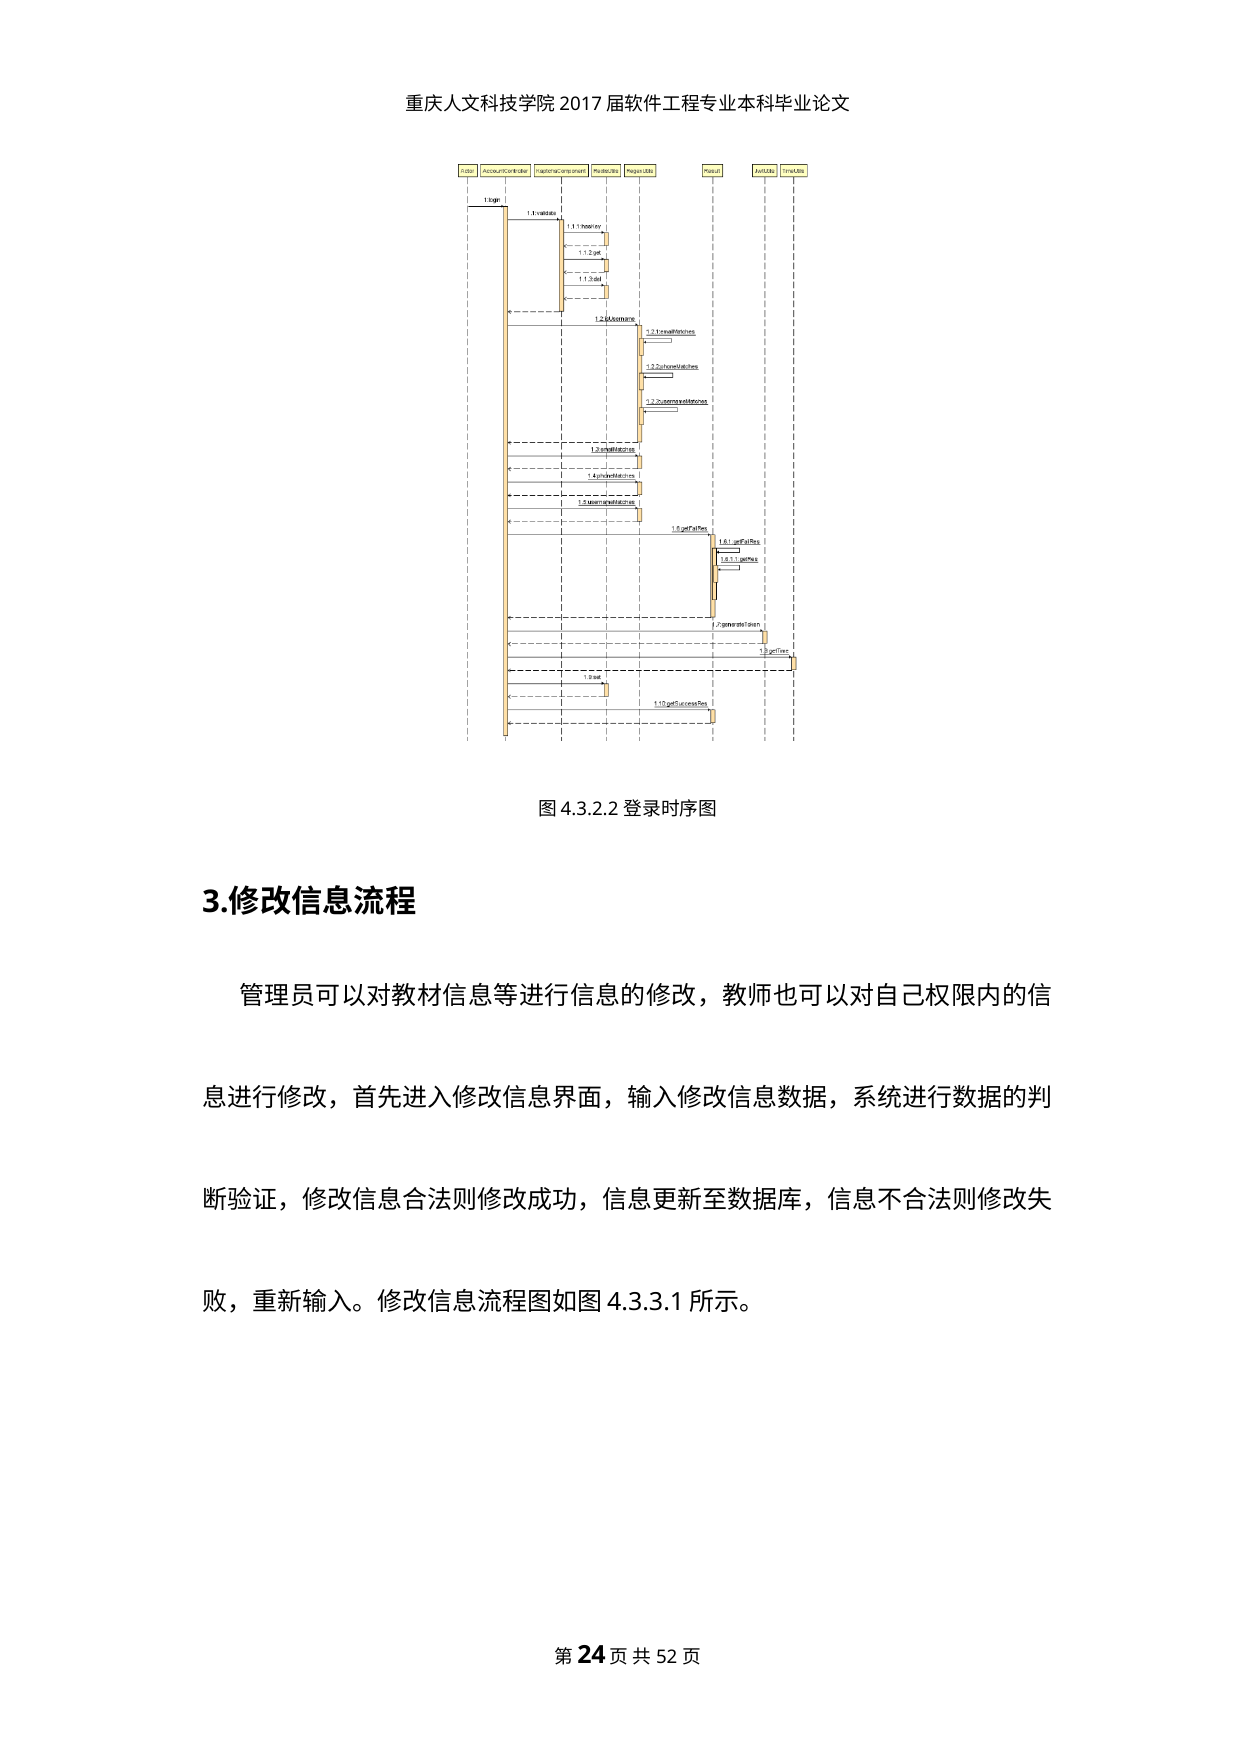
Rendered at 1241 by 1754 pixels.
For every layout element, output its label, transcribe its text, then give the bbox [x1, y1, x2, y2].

subtitle 3.修改信息流程 [202, 864, 1053, 932]
text 图4.3.2.2 登录时序图 [202, 790, 1053, 824]
text 管理员可以对教材信息等进行信息的修改，教师也可以对自己权限内的信息进行修改，首先进入修改信息界面，输入修改信息数据，系统进行数据的判断验证，修改信息合法则修改成功，信息更新至数据库，信息不合法则修改失败，重新输入。修改信息流程图如图4.3.3.1所示。 [202, 959, 1053, 1333]
picture [455, 161, 837, 741]
